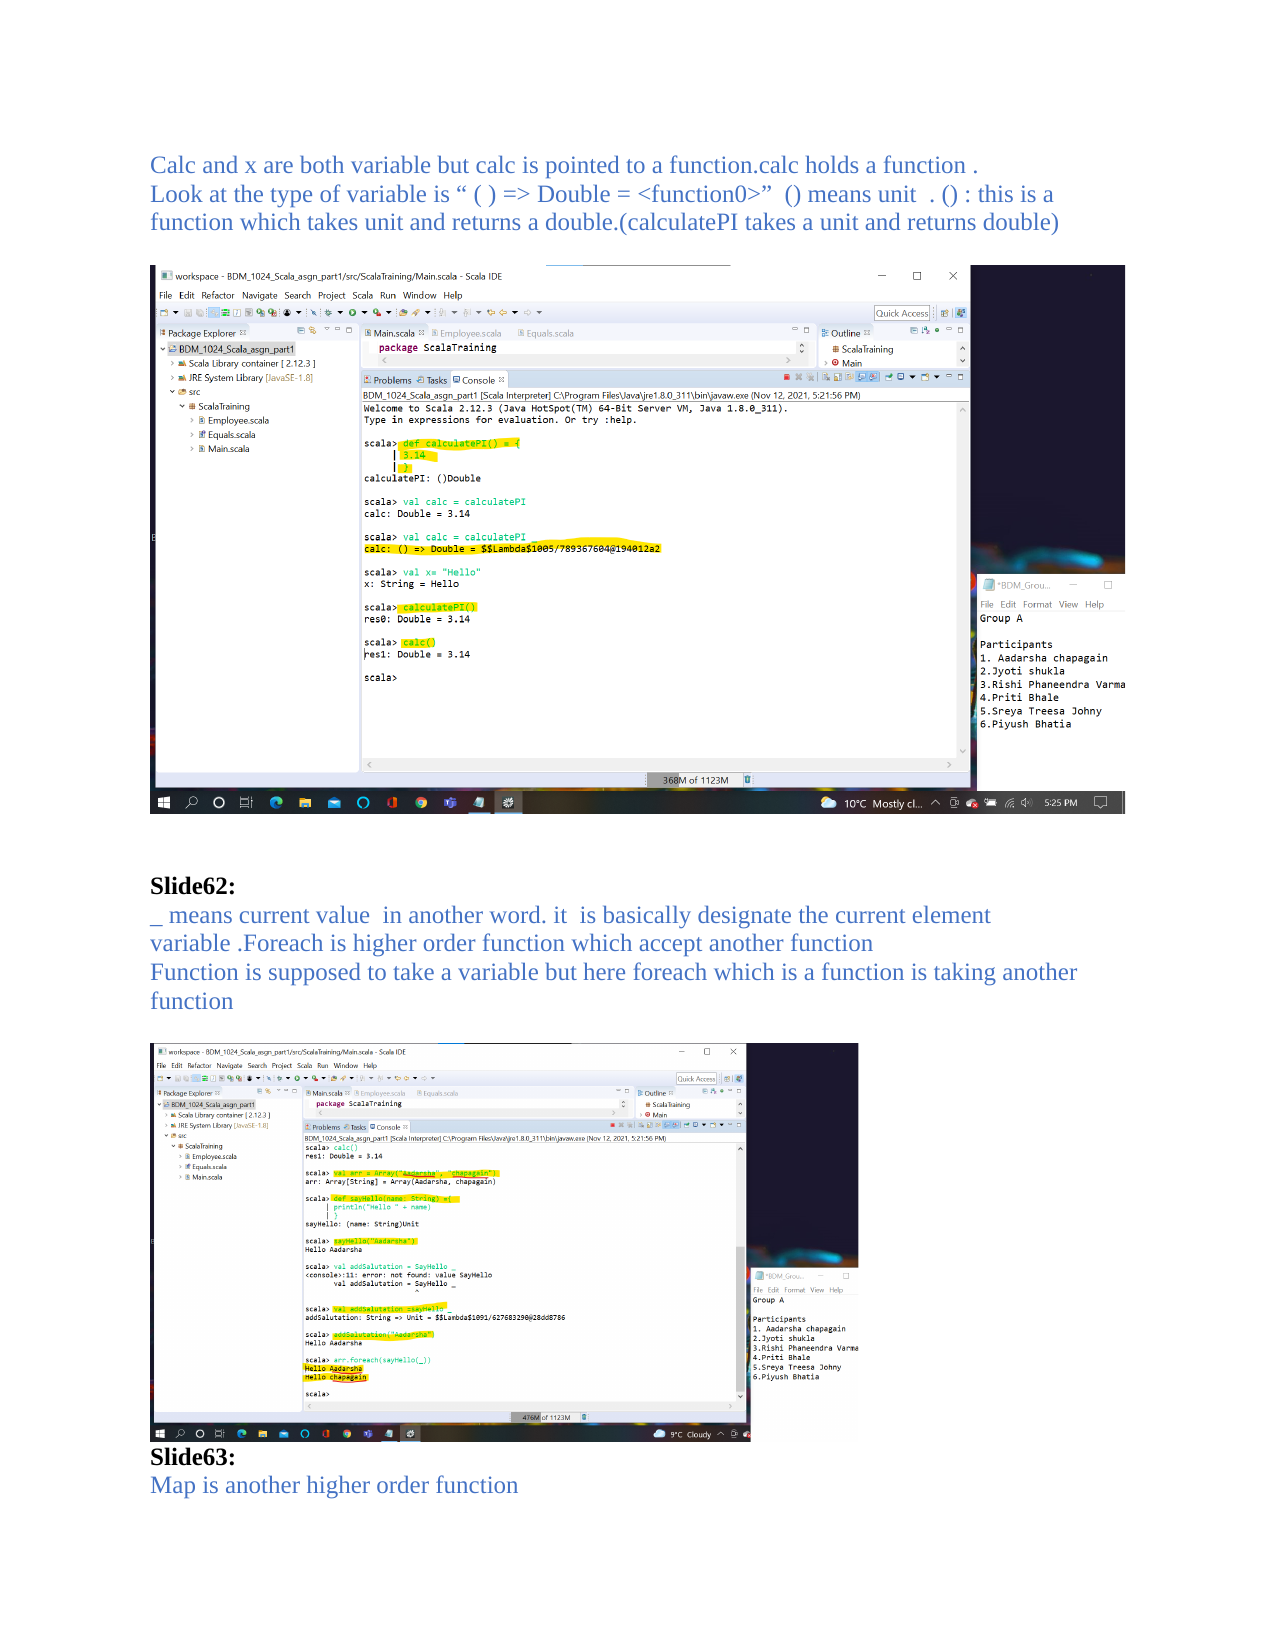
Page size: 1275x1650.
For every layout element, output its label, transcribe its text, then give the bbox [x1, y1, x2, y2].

text _ means current value in another word. it is basically designate the current element variable .Foreach is higher order function which accept another function [150, 900, 1125, 957]
text Function is supposed to take a variable but here foreach which is a function is taking another function [150, 957, 1125, 1015]
text Calc and x are both variable but calc is pointed to a function.calc holds a function . [150, 150, 1125, 179]
text Map is another higher order function [150, 1471, 1125, 1499]
text Look at the type of variable is “ ( ) => Double = <function0>” () means unit . () : this is a function which takes unit and returns a double.(calculatePI takes a unit and returns double) [150, 179, 1125, 236]
picture [150, 1043, 859, 1442]
text Slide62: [150, 871, 1125, 900]
text Slide63: [150, 1442, 1125, 1471]
picture [150, 265, 1125, 814]
